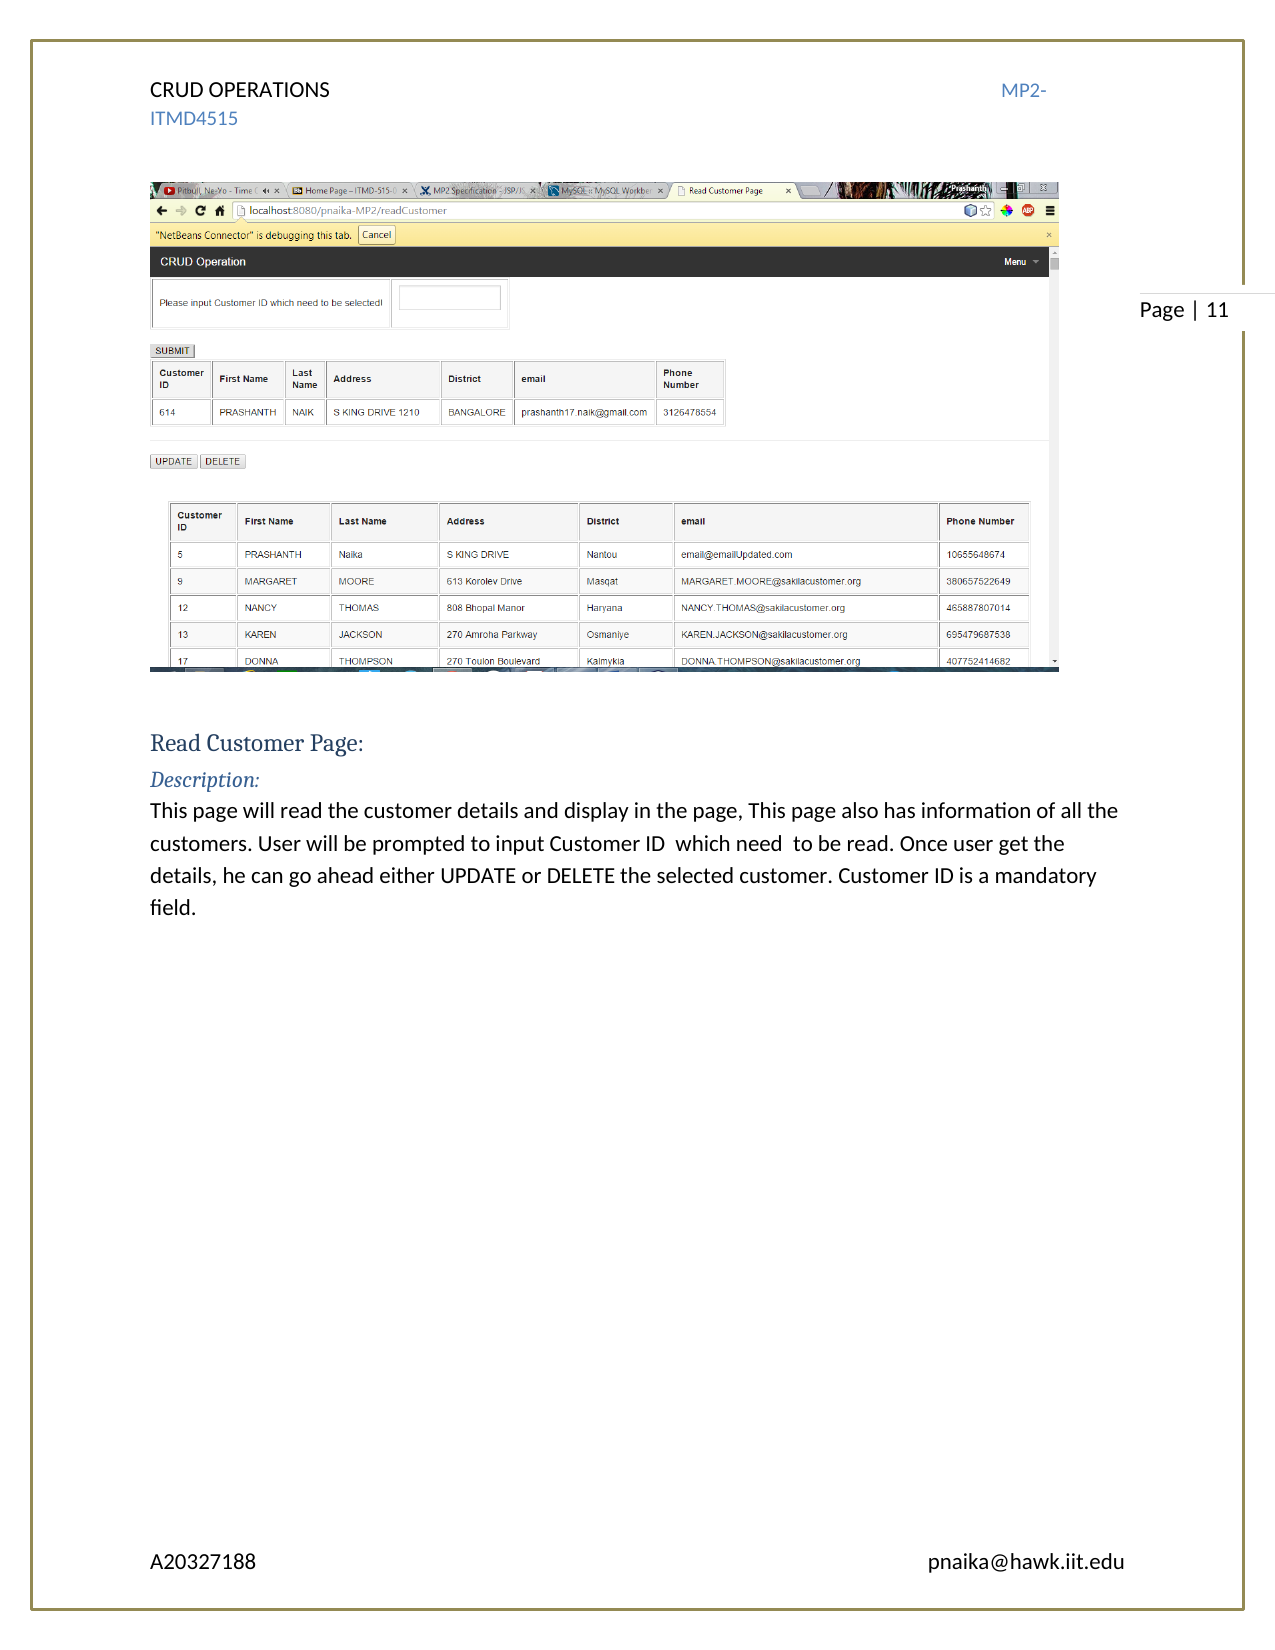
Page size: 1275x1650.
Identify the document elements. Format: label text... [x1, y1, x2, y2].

picture [150, 182, 1059, 672]
subtitle Description: [150, 766, 1125, 793]
subtitle Read Customer Page: [150, 729, 1125, 758]
text This page will read the customer details and display in the page, This page also has information of all the customers. User will be prompted to input Customer ID which need to be read. Once user get the details, he can go ahead either UPDATE or DELETE the selected customer. Customer ID is a mandatory field. [150, 797, 1125, 921]
